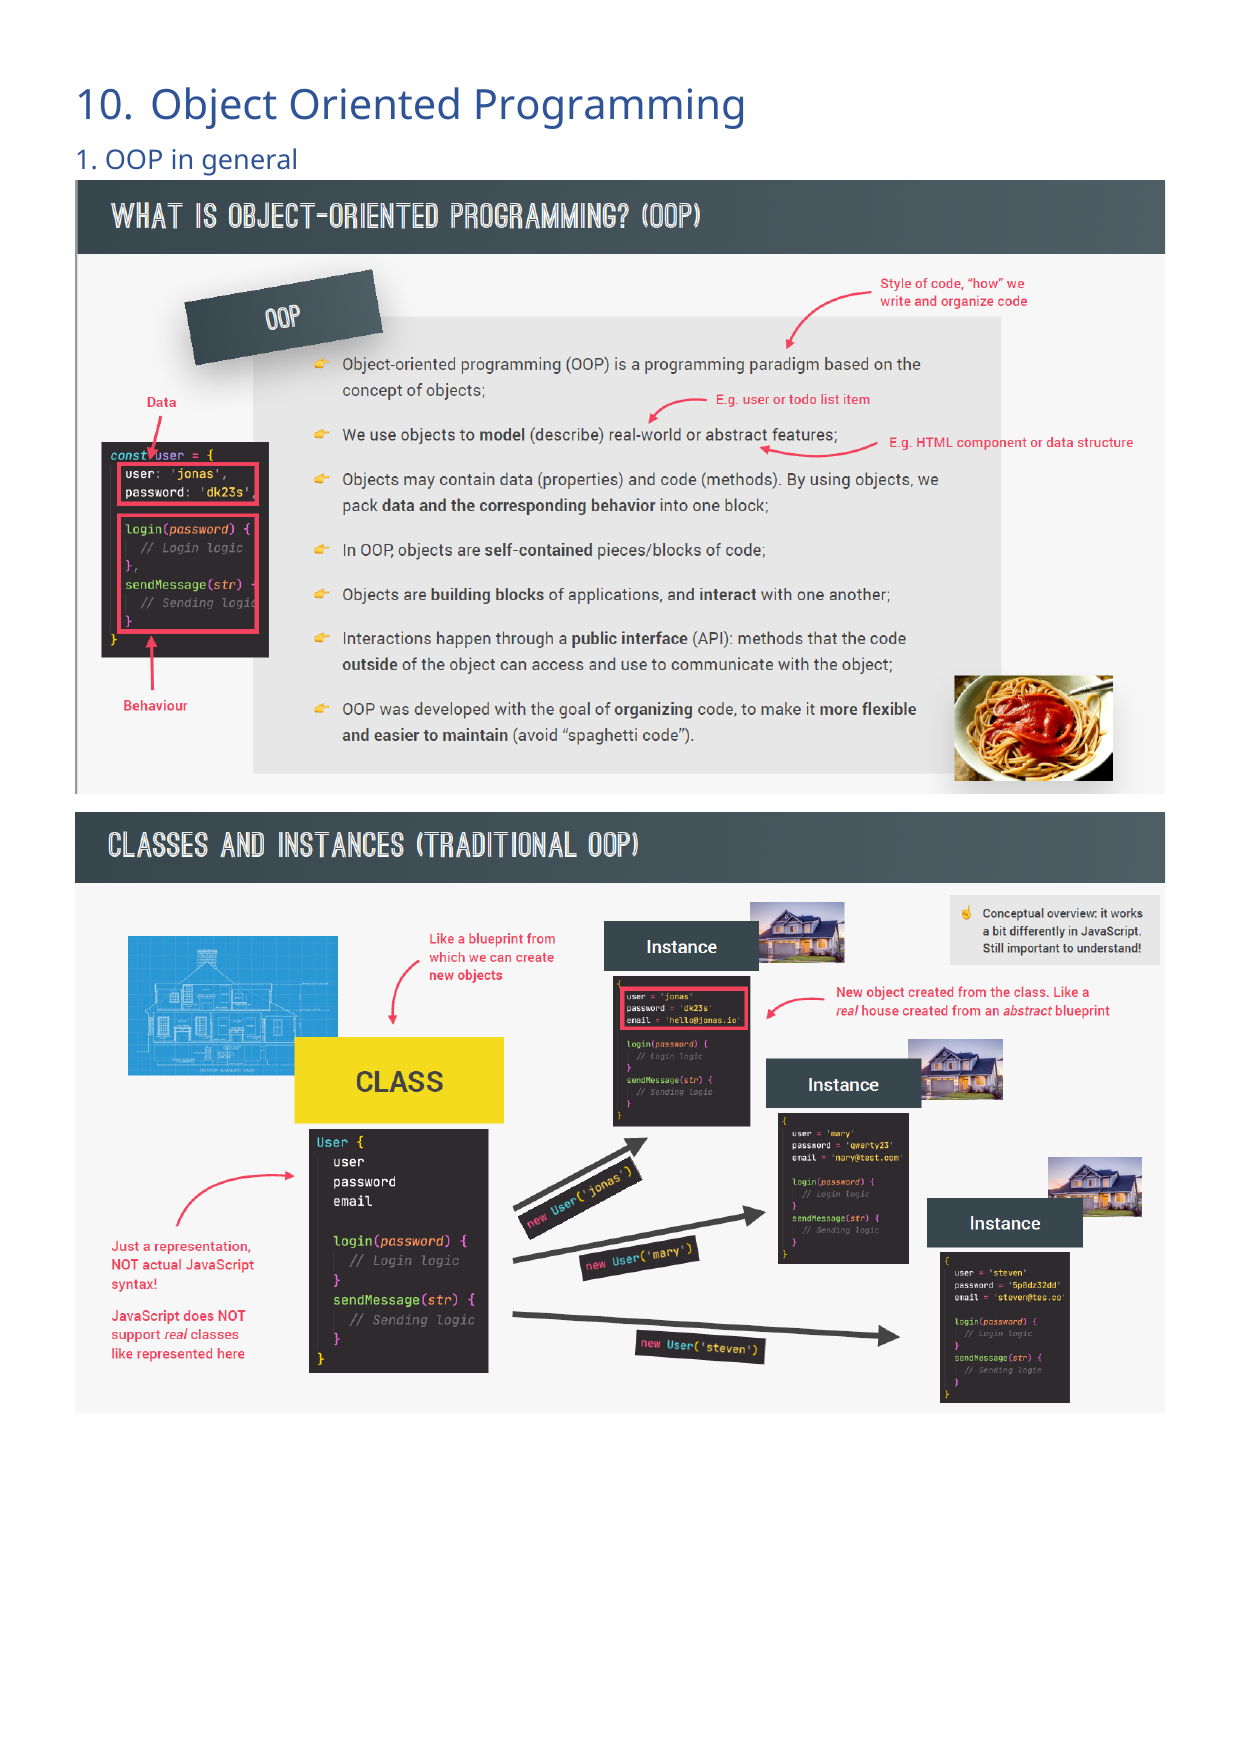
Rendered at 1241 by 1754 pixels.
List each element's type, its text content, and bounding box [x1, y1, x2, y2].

picture [75, 180, 1166, 794]
subtitle 1. OOP in general [75, 140, 1165, 177]
picture [75, 812, 1166, 1413]
subtitle Object Oriented Programming [75, 75, 1165, 132]
